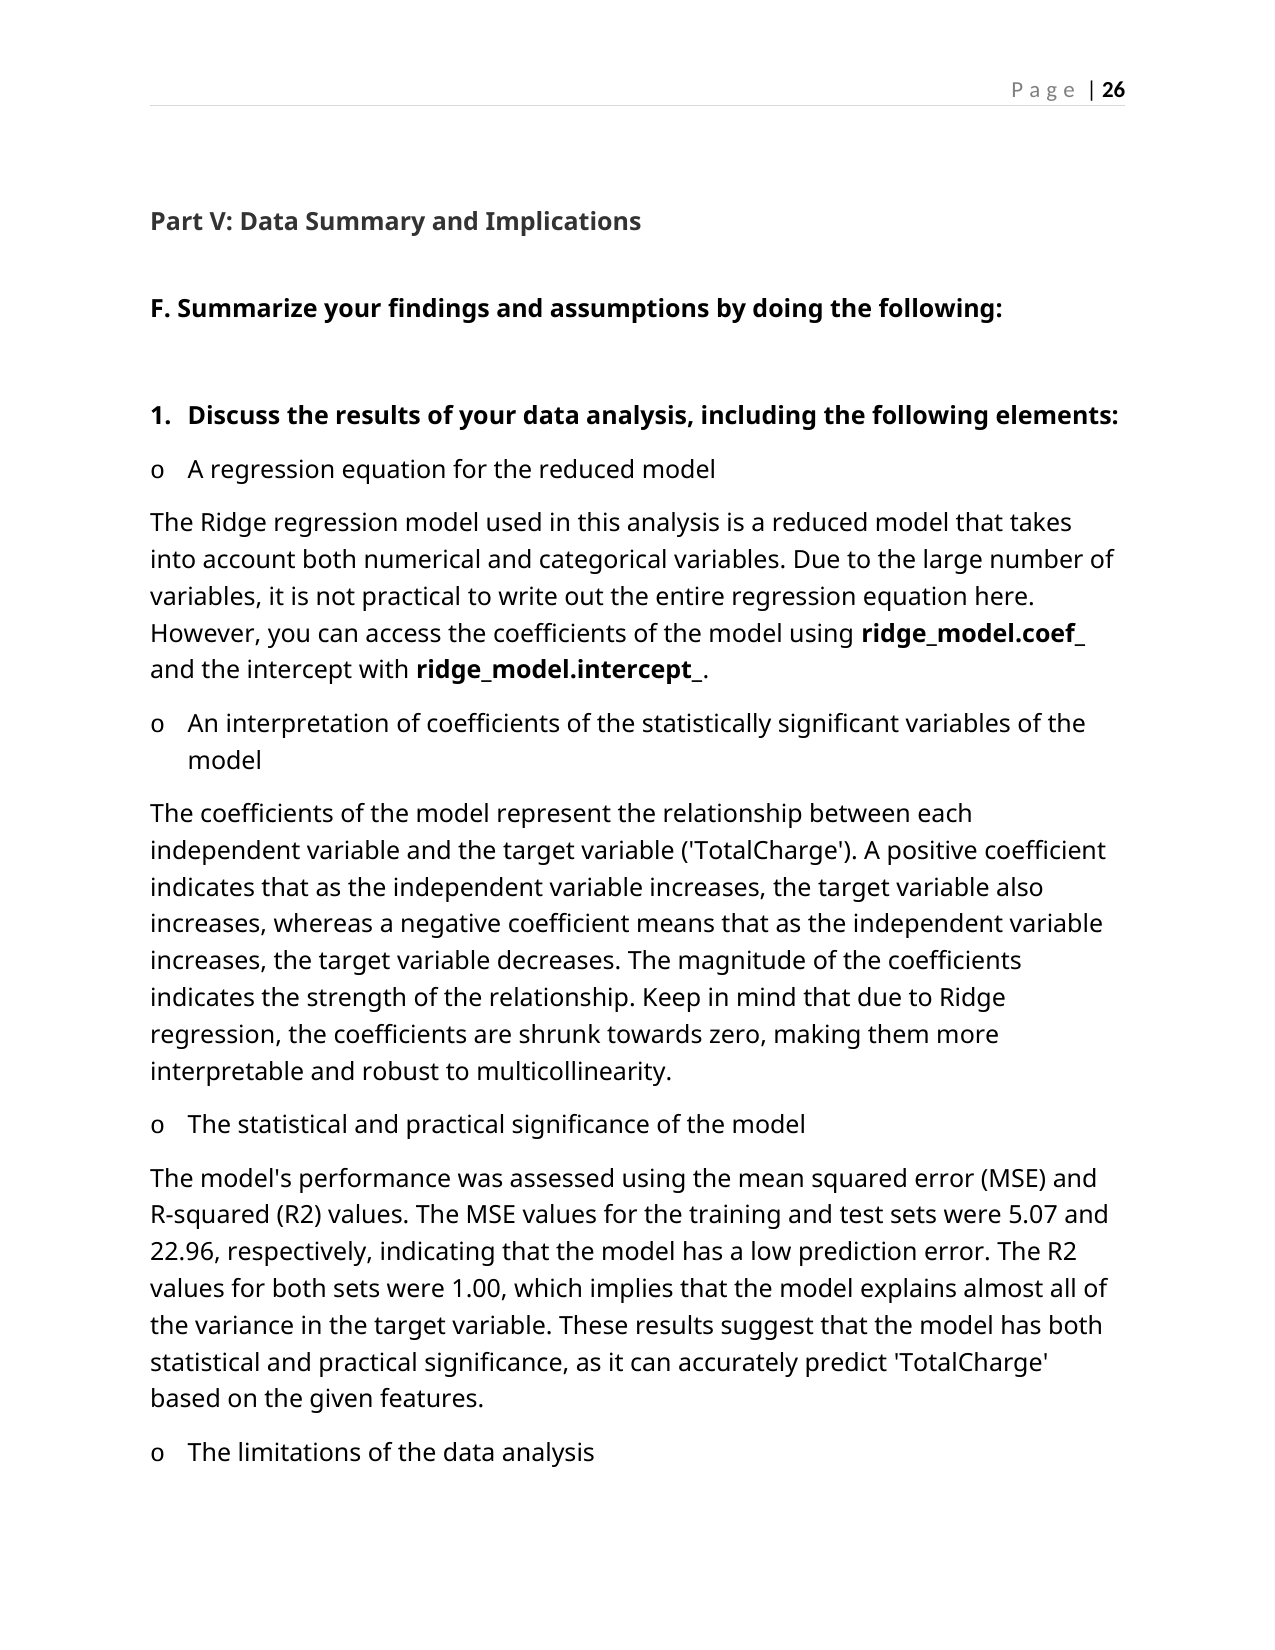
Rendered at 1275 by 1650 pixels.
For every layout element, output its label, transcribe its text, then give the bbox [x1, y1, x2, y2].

text The Ridge regression model used in this analysis is a reduced model that takes into account both numerical and categorical variables. Due to the large number of variables, it is not practical to write out the entire regression equation here. However, you can access the coefficients of the model using ridge_model.coef_ and the intercept with ridge_model.intercept_. [150, 505, 1125, 686]
list An interpretation of coefficients of the statistically significant variables of the model [150, 705, 1125, 776]
text F. Summarize your findings and assumptions by doing the following: [150, 291, 1125, 325]
list A regression equation for the reduced model [150, 451, 1125, 486]
list The statistical and practical significance of the model [150, 1107, 1125, 1141]
text Part V: Data Summary and Implications [150, 203, 1125, 237]
list The limitations of the data analysis [150, 1434, 1125, 1469]
text The model's performance was assessed using the mean squared error (MSE) and R-squared (R2) values. The MSE values for the training and test sets were 5.07 and 22.96, respectively, indicating that the model has a low prediction error. The R2 values for both sets were 1.00, which implies that the model explains almost all of the variance in the target variable. These results suggest that the model has both statistical and practical significance, as it can accurately predict 'TotalCharge' based on the given features. [150, 1160, 1125, 1415]
text The coefficients of the model represent the relationship between each independent variable and the target variable ('TotalCharge'). A positive coefficient indicates that as the independent variable increases, the target variable also increases, whereas a negative coefficient means that as the independent variable increases, the target variable decreases. The magnitude of the coefficients indicates the strength of the relationship. Keep in mind that due to Ridge regression, the coefficients are shrunk towards zero, making them more interpretable and robust to multicollinearity. [150, 796, 1125, 1087]
list Discuss the results of your data analysis, including the following elements: [150, 398, 1125, 432]
